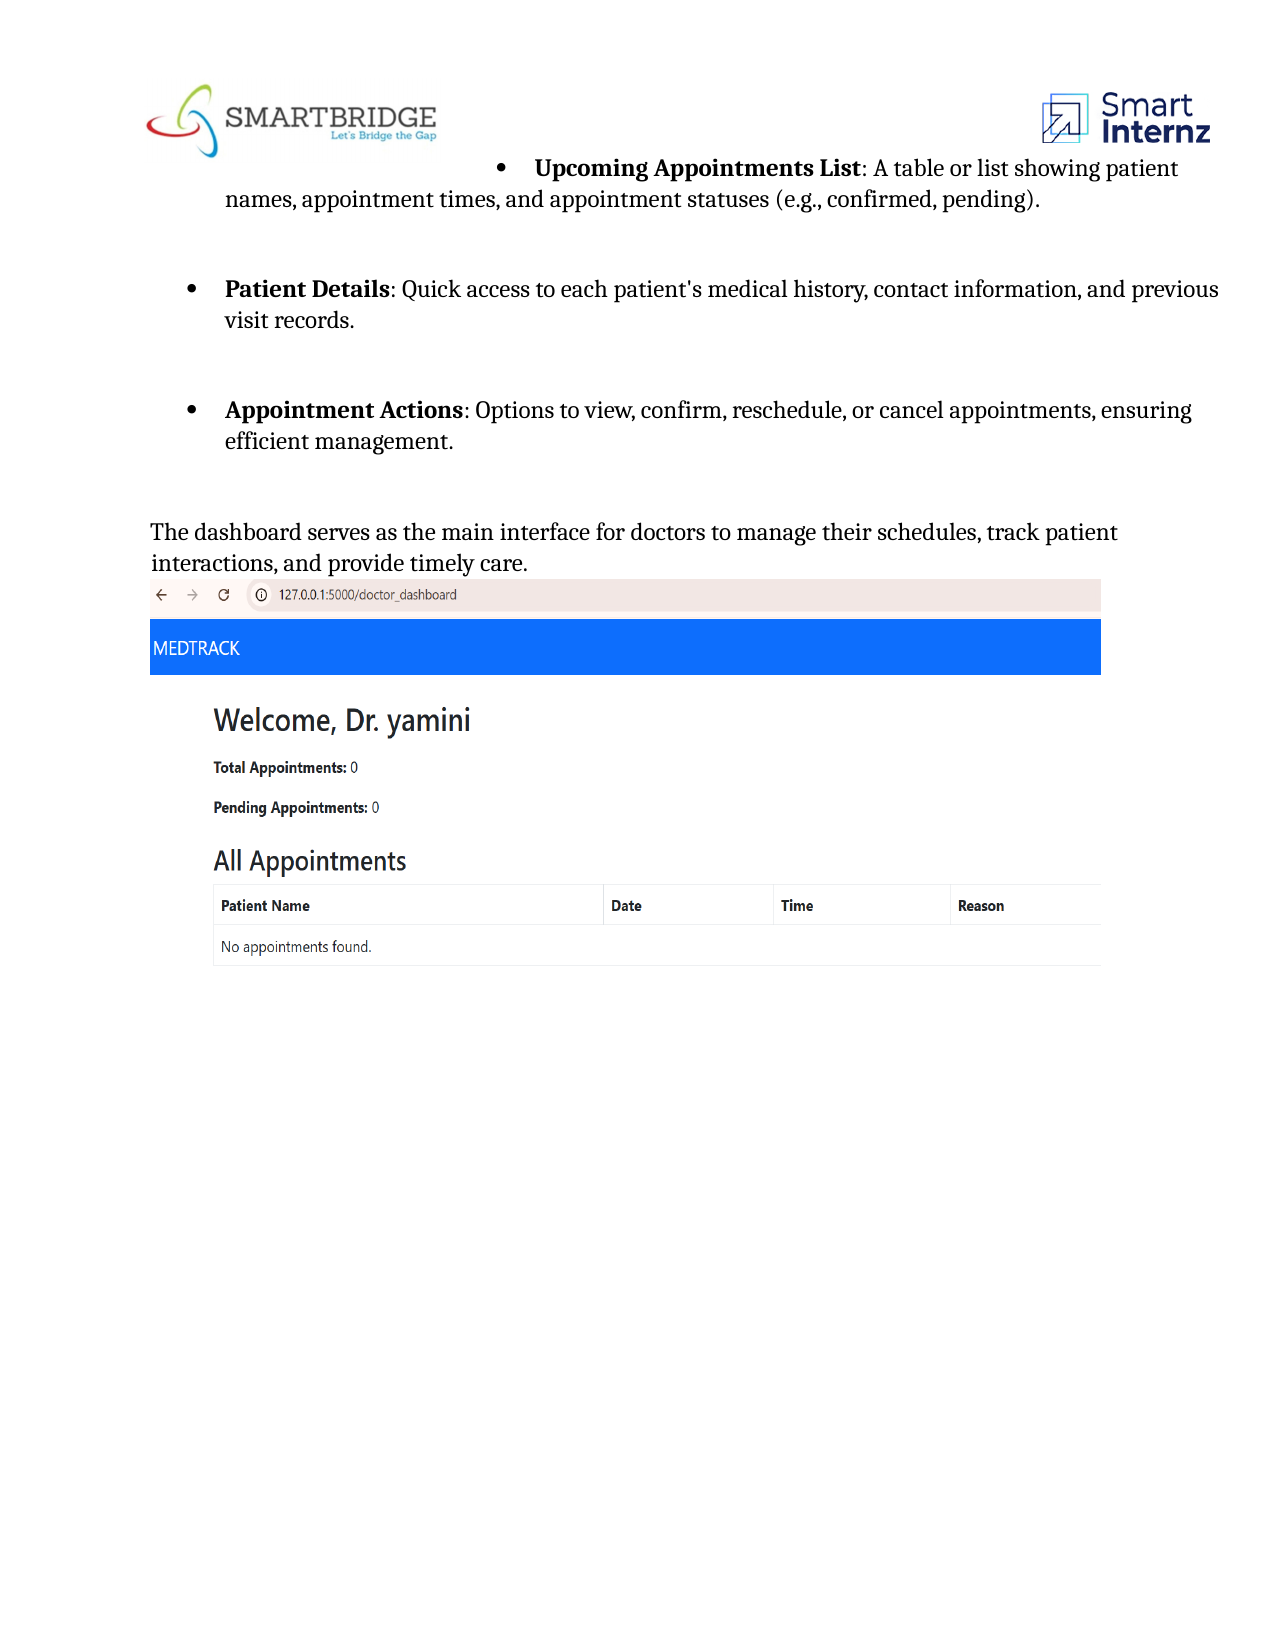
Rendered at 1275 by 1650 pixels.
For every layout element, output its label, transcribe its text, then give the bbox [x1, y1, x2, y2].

text The dashboard serves as the main interface for doctors to manage their schedules, track patient interactions, and provide timely care. [150, 518, 1248, 577]
list Patient Details: Quick access to each patient's medical history, contact information, and previous visit records. [187, 275, 1248, 394]
picture [143, 78, 441, 163]
list Upcoming Appointments List: A table or list showing patient names, appointment times, and appointment statuses (e.g., confirmed, pending). [187, 153, 1248, 273]
picture [1037, 92, 1214, 143]
list Appointment Actions: Options to view, confirm, reschedule, or cancel appointments, ensuring efficient management. [187, 396, 1248, 516]
picture [150, 579, 1101, 1101]
